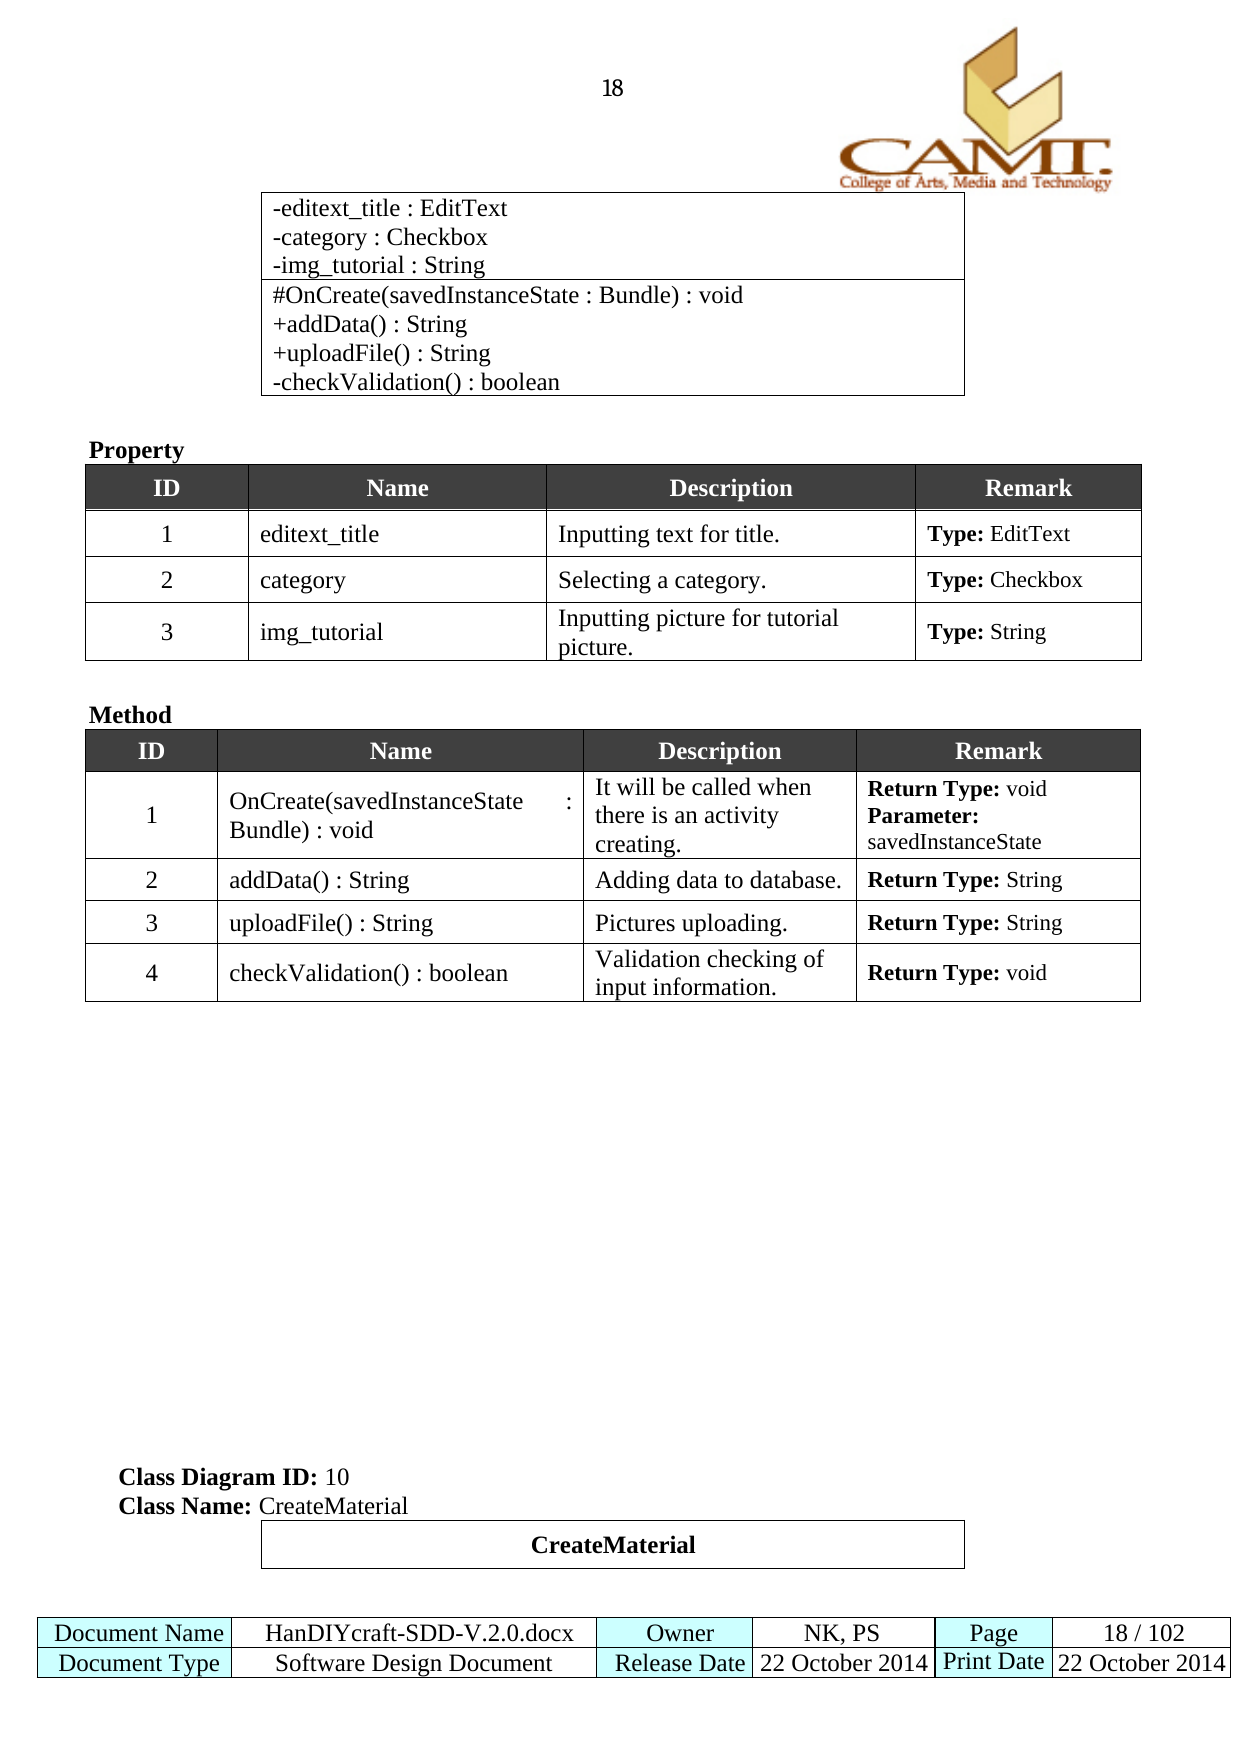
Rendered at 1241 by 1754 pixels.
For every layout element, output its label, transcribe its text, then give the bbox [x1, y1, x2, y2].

table_cell OnCreate(savedInstanceState : Bundle) : void [218, 772, 583, 858]
table_cell Selecting a category. [547, 557, 915, 602]
table_header Description [584, 730, 856, 771]
table_header ID [86, 465, 248, 509]
table_cell img_tutorial [249, 603, 546, 660]
table_cell uploadFile() : String [218, 901, 583, 943]
table_cell Return Type: String [857, 859, 1140, 900]
table_header Name [218, 730, 583, 771]
table_cell 3 [86, 603, 248, 660]
table_cell Return Type: void Parameter: savedInstanceState [857, 772, 1140, 858]
table_cell Adding data to database. [584, 859, 856, 900]
table_cell Pictures uploading. [584, 901, 856, 943]
list Property [88, 435, 1108, 463]
table_cell editext_title [249, 511, 546, 556]
table_cell Type: EditText [916, 511, 1141, 556]
table_cell addData() : String [218, 859, 583, 900]
table_cell 1 [86, 511, 248, 556]
table_cell Type: Checkbox [916, 557, 1141, 602]
table_cell -editext_title : EditText -category : Checkbox -img_tutorial : String [262, 193, 964, 279]
text Method [88, 700, 1108, 728]
picture [755, 18, 1221, 207]
table_cell 4 [86, 944, 217, 1001]
table_cell checkValidation() : boolean [218, 944, 583, 1001]
table_cell Validation checking of input information. [584, 944, 856, 1001]
table_cell 2 [86, 557, 248, 602]
table_cell Return Type: void [857, 944, 1140, 1001]
table_cell Inputting picture for tutorial picture. [547, 603, 915, 660]
table_cell Inputting text for title. [547, 511, 915, 556]
table_header ID [86, 730, 217, 771]
table_cell It will be called when there is an activity creating. [584, 772, 856, 858]
table_cell 2 [86, 859, 217, 900]
text Class Name: CreateMaterial [118, 1491, 1108, 1520]
table_cell #OnCreate(savedInstanceState : Bundle) : void +addData() : String +uploadFile() : String -checkValidation() : boolean [262, 280, 964, 395]
table_header Remark [916, 465, 1141, 509]
table_cell Return Type: String [857, 901, 1140, 943]
table_cell 1 [86, 772, 217, 858]
table_header CreateMaterial [262, 1521, 964, 1568]
table_cell category [249, 557, 546, 602]
table_cell Type: String [916, 603, 1141, 660]
table_header Remark [857, 730, 1140, 771]
table_header Description [547, 465, 915, 509]
table_header Name [249, 465, 546, 509]
table_cell 3 [86, 901, 217, 943]
text Class Diagram ID: 10 [118, 1462, 1108, 1491]
